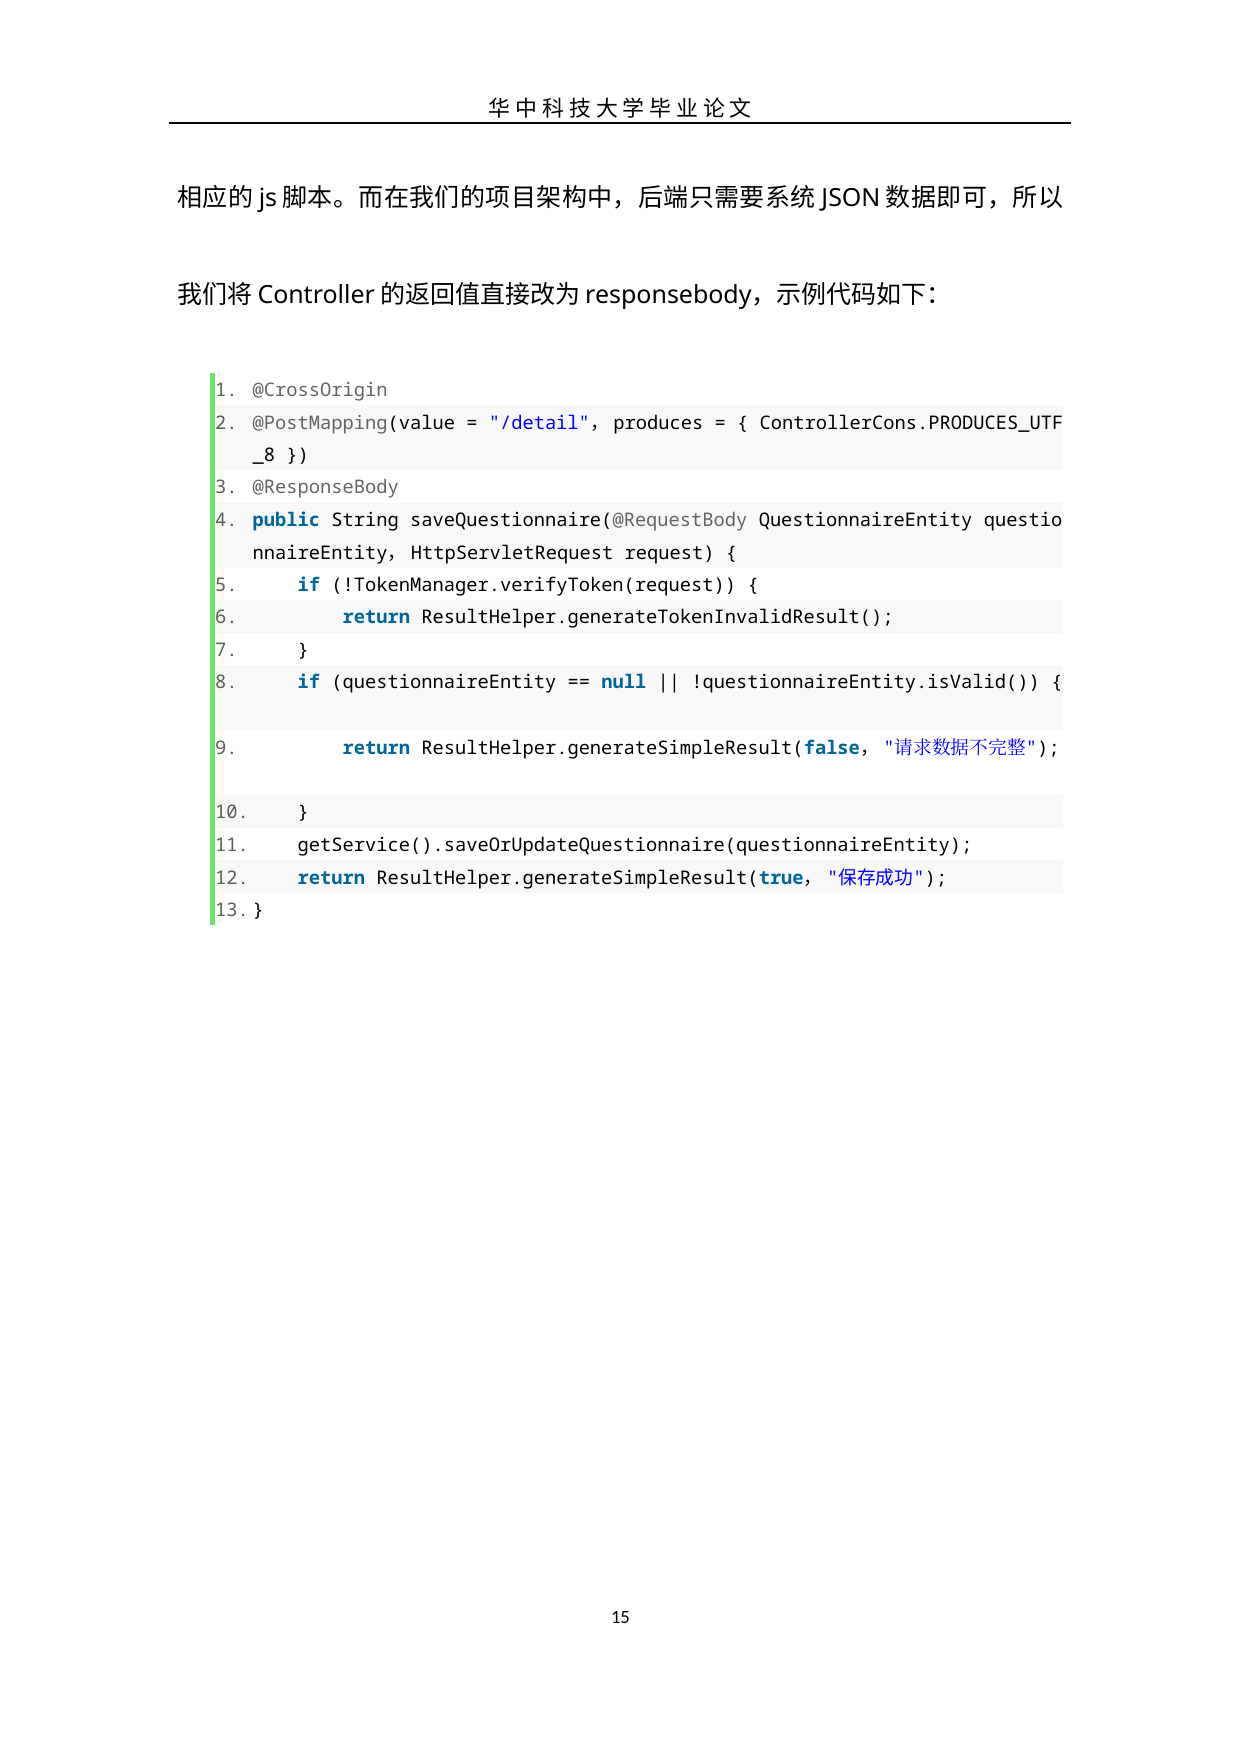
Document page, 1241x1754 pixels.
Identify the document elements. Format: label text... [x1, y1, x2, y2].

list @PostMapping(value = "/detail"， produces = { ControllerCons.PRODUCES_UTF_8 }) [215, 405, 1063, 470]
list return ResultHelper.generateSimpleResult(false， "请求数据不完整"); [215, 730, 1063, 795]
list if (!TokenManager.verifyToken(request)) { [215, 568, 1063, 600]
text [177, 163, 1063, 325]
list @ResponseBody [215, 470, 1063, 503]
list return ResultHelper.generateSimpleResult(true， "保存成功"); [215, 860, 1063, 893]
list } [215, 795, 1063, 828]
list getService().saveOrUpdateQuestionnaire(questionnaireEntity); [215, 828, 1063, 860]
list } [215, 893, 1063, 925]
list public String saveQuestionnaire(@RequestBody QuestionnaireEntity questionnaireEntity， HttpServletRequest request) { [215, 503, 1063, 568]
list } [215, 633, 1063, 665]
list @CrossOrigin [215, 373, 1063, 405]
list if (questionnaireEntity == null || !questionnaireEntity.isValid()) { [215, 665, 1063, 730]
list return ResultHelper.generateTokenInvalidResult(); [215, 600, 1063, 633]
